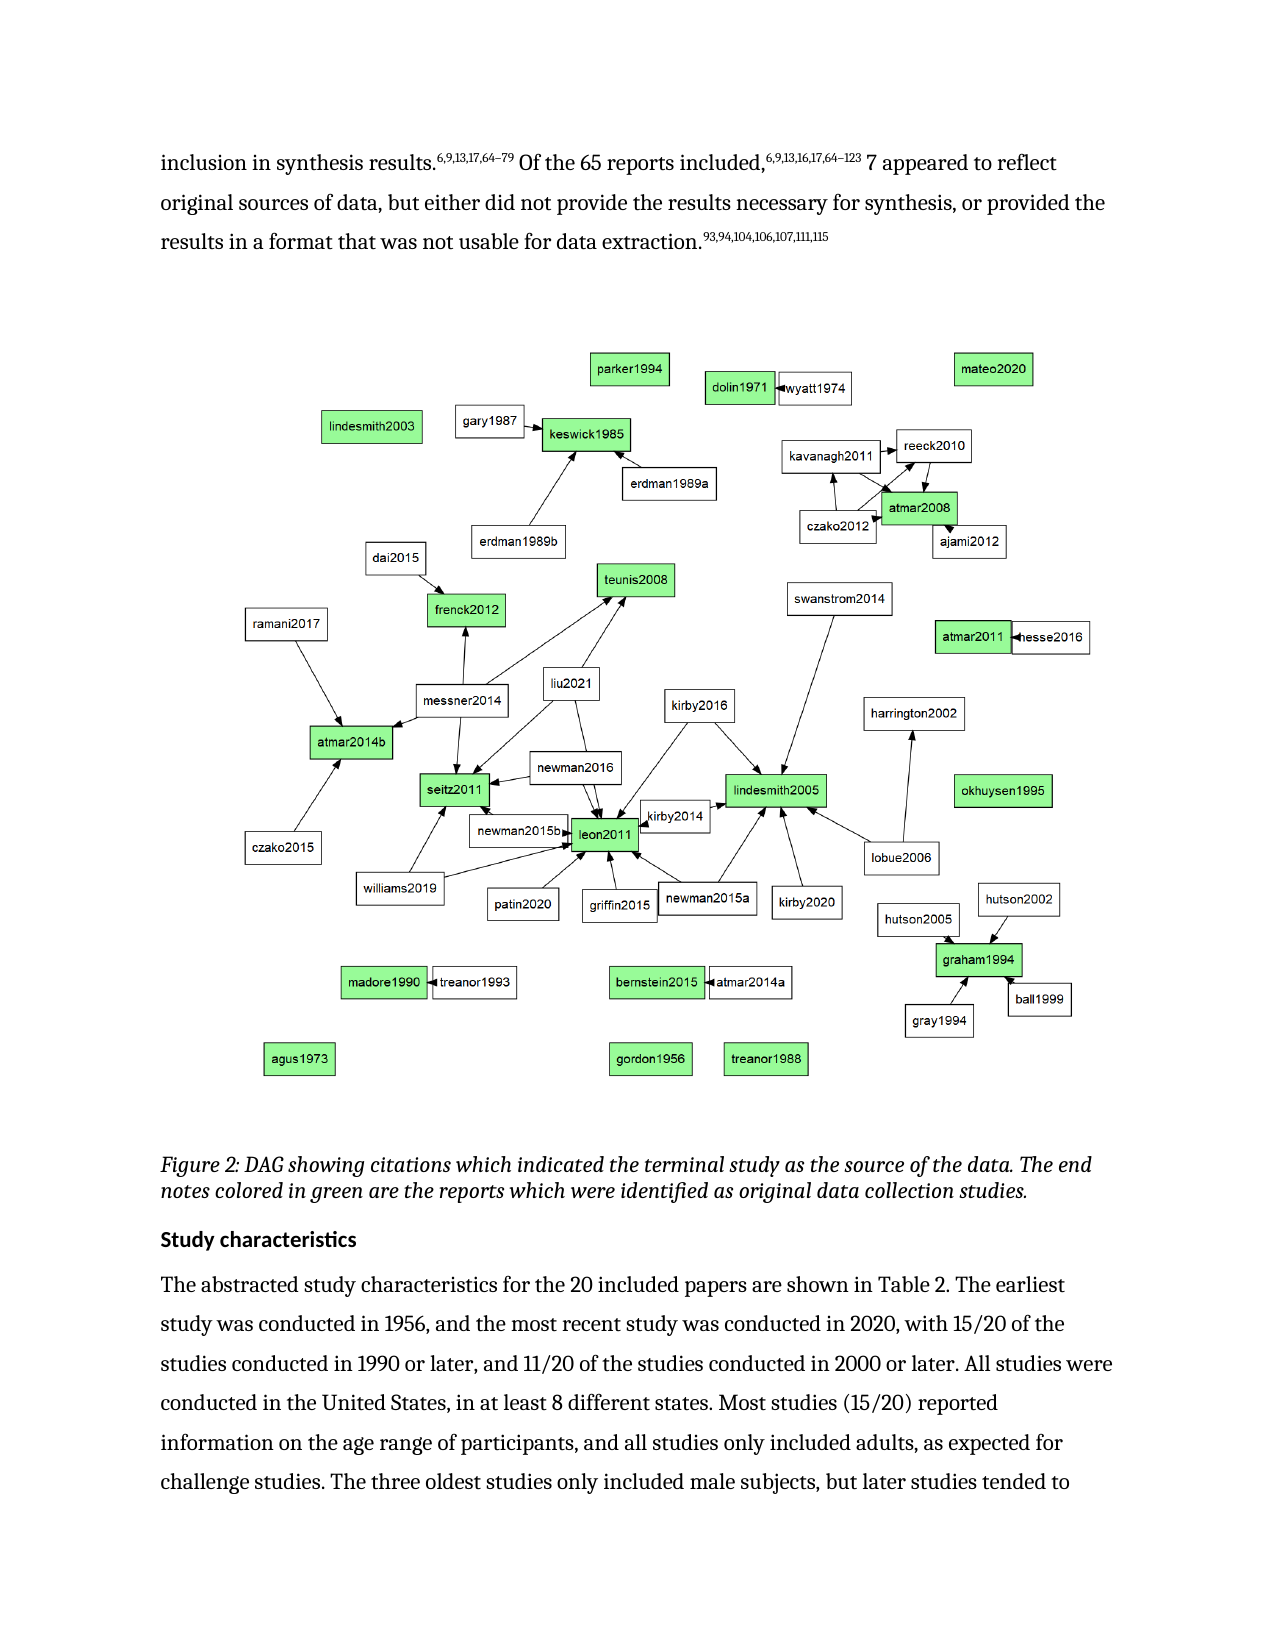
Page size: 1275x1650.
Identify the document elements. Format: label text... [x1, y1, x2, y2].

text Figure 2: DAG showing citations which indicated the terminal study as the source of the data. The end notes colored in green are the reports which were identified as original data collection studies. [160, 1151, 1114, 1204]
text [160, 150, 1114, 255]
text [160, 1272, 1114, 1495]
picture [179, 287, 1155, 1141]
subtitle Study characteristics [160, 1225, 1114, 1253]
